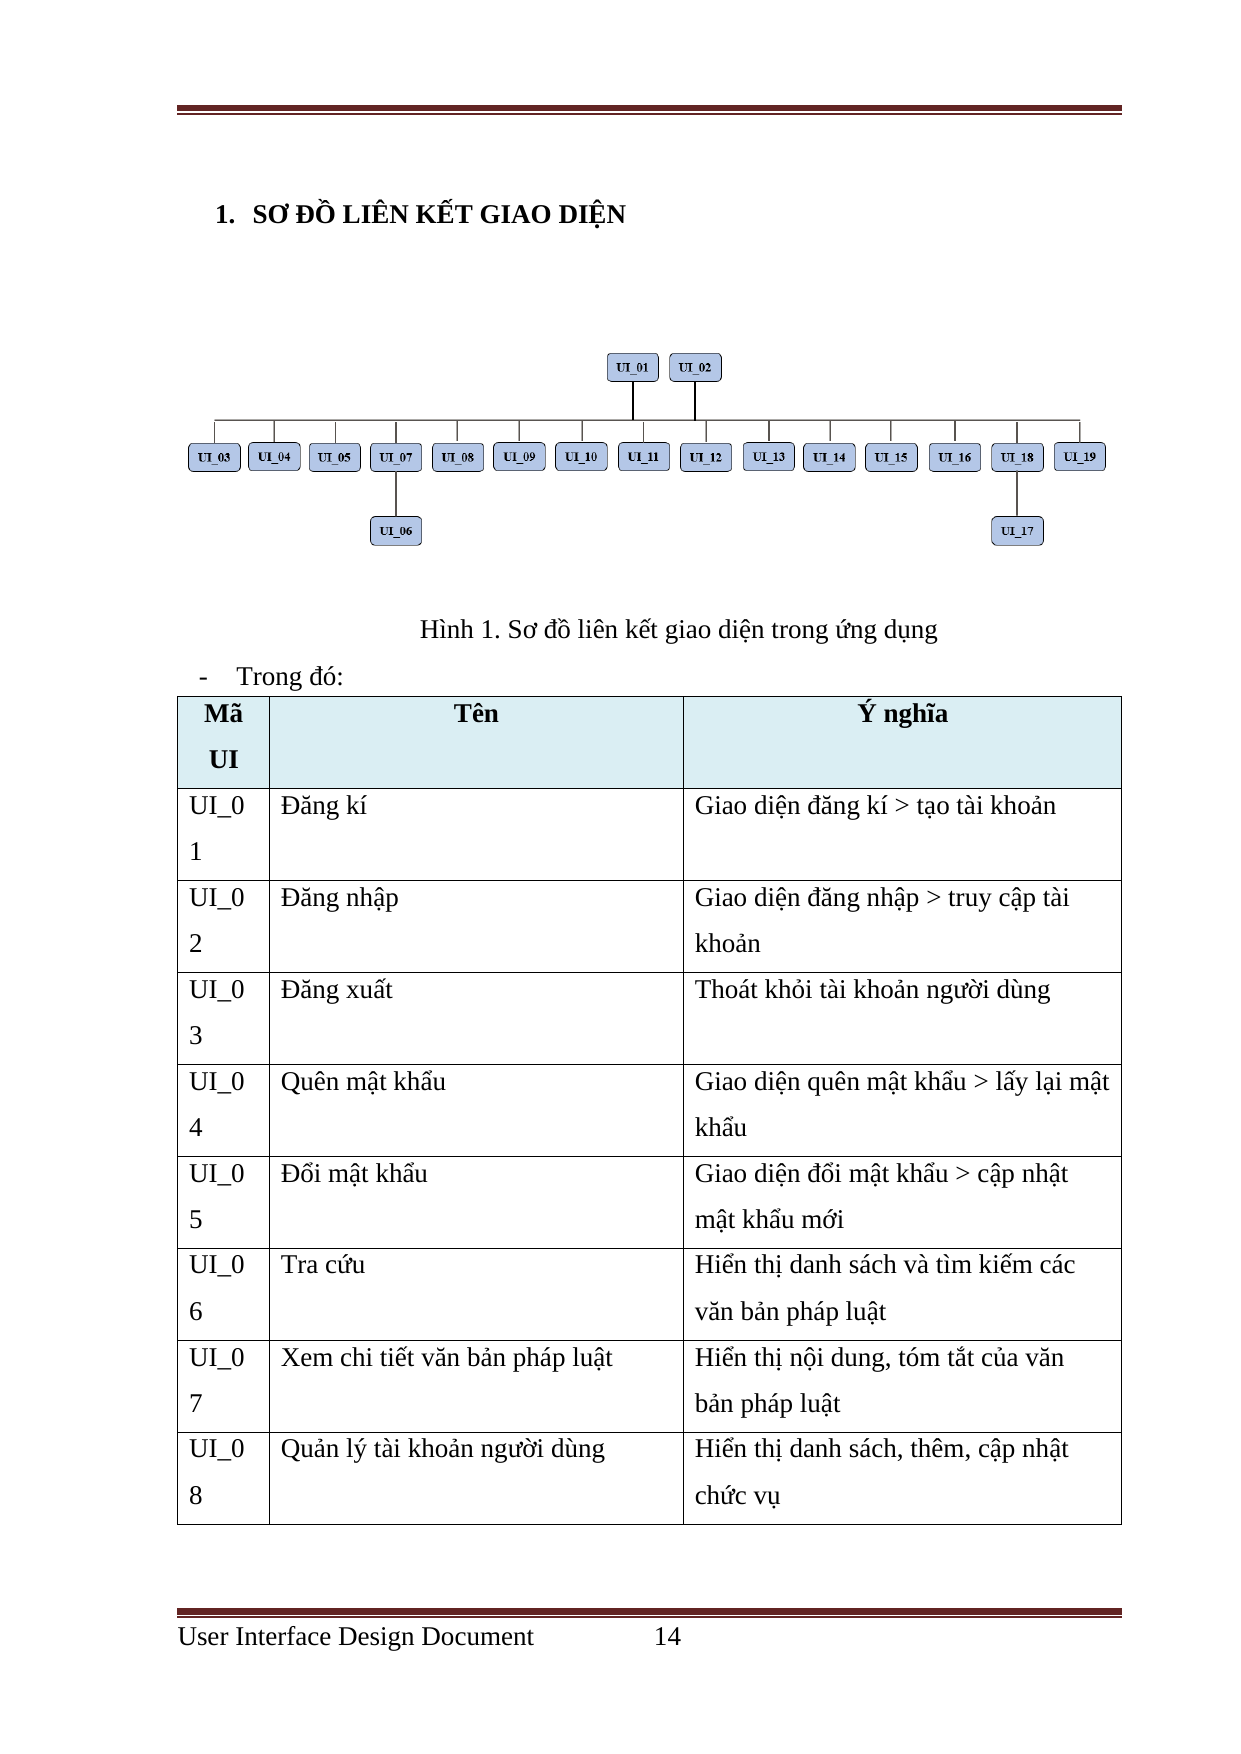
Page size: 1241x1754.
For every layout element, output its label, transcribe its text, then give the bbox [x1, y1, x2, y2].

table_cell Đăng nhập [270, 881, 683, 972]
table_header Mã UI [178, 697, 269, 788]
table_cell Quên mật khẩu [270, 1065, 683, 1156]
table_cell Quản lý tài khoản người dùng [270, 1433, 683, 1523]
table_header Tên [270, 697, 683, 788]
list Trong đó: [199, 660, 1122, 691]
table_cell UI_02 [178, 881, 269, 972]
table_cell Đăng xuất [270, 973, 683, 1064]
table_cell UI_04 [178, 1065, 269, 1156]
table_cell Xem chi tiết văn bản pháp luật [270, 1341, 683, 1432]
table_cell Giao diện đổi mật khẩu > cập nhật mật khẩu mới [684, 1157, 1121, 1248]
subtitle SƠ ĐỒ LIÊN KẾT GIAO DIỆN [215, 198, 1122, 229]
table_cell Hiển thị nội dung, tóm tắt của văn bản pháp luật [684, 1341, 1121, 1432]
table_cell Thoát khỏi tài khoản người dùng [684, 973, 1121, 1064]
table_cell Giao diện đăng kí > tạo tài khoản [684, 789, 1121, 880]
list Hình 1. Sơ đồ liên kết giao diện trong ứng dụng [236, 613, 1122, 644]
table_cell UI_03 [178, 973, 269, 1064]
table_cell UI_07 [178, 1341, 269, 1432]
table_cell UI_08 [178, 1433, 269, 1523]
table_cell Giao diện quên mật khẩu > lấy lại mật khẩu [684, 1065, 1121, 1156]
table_cell Giao diện đăng nhập > truy cập tài khoản [684, 881, 1121, 972]
table_cell UI_06 [178, 1249, 269, 1339]
table_cell Tra cứu [270, 1249, 683, 1339]
table_header Ý nghĩa [684, 697, 1121, 788]
table_cell Đổi mật khẩu [270, 1157, 683, 1248]
picture [186, 326, 1122, 558]
table_cell UI_05 [178, 1157, 269, 1248]
table_cell Đăng kí [270, 789, 683, 880]
table_cell Hiển thị danh sách và tìm kiếm các văn bản pháp luật [684, 1249, 1121, 1339]
table_cell UI_01 [178, 789, 269, 880]
table_cell Hiển thị danh sách, thêm, cập nhật chức vụ [684, 1433, 1121, 1523]
